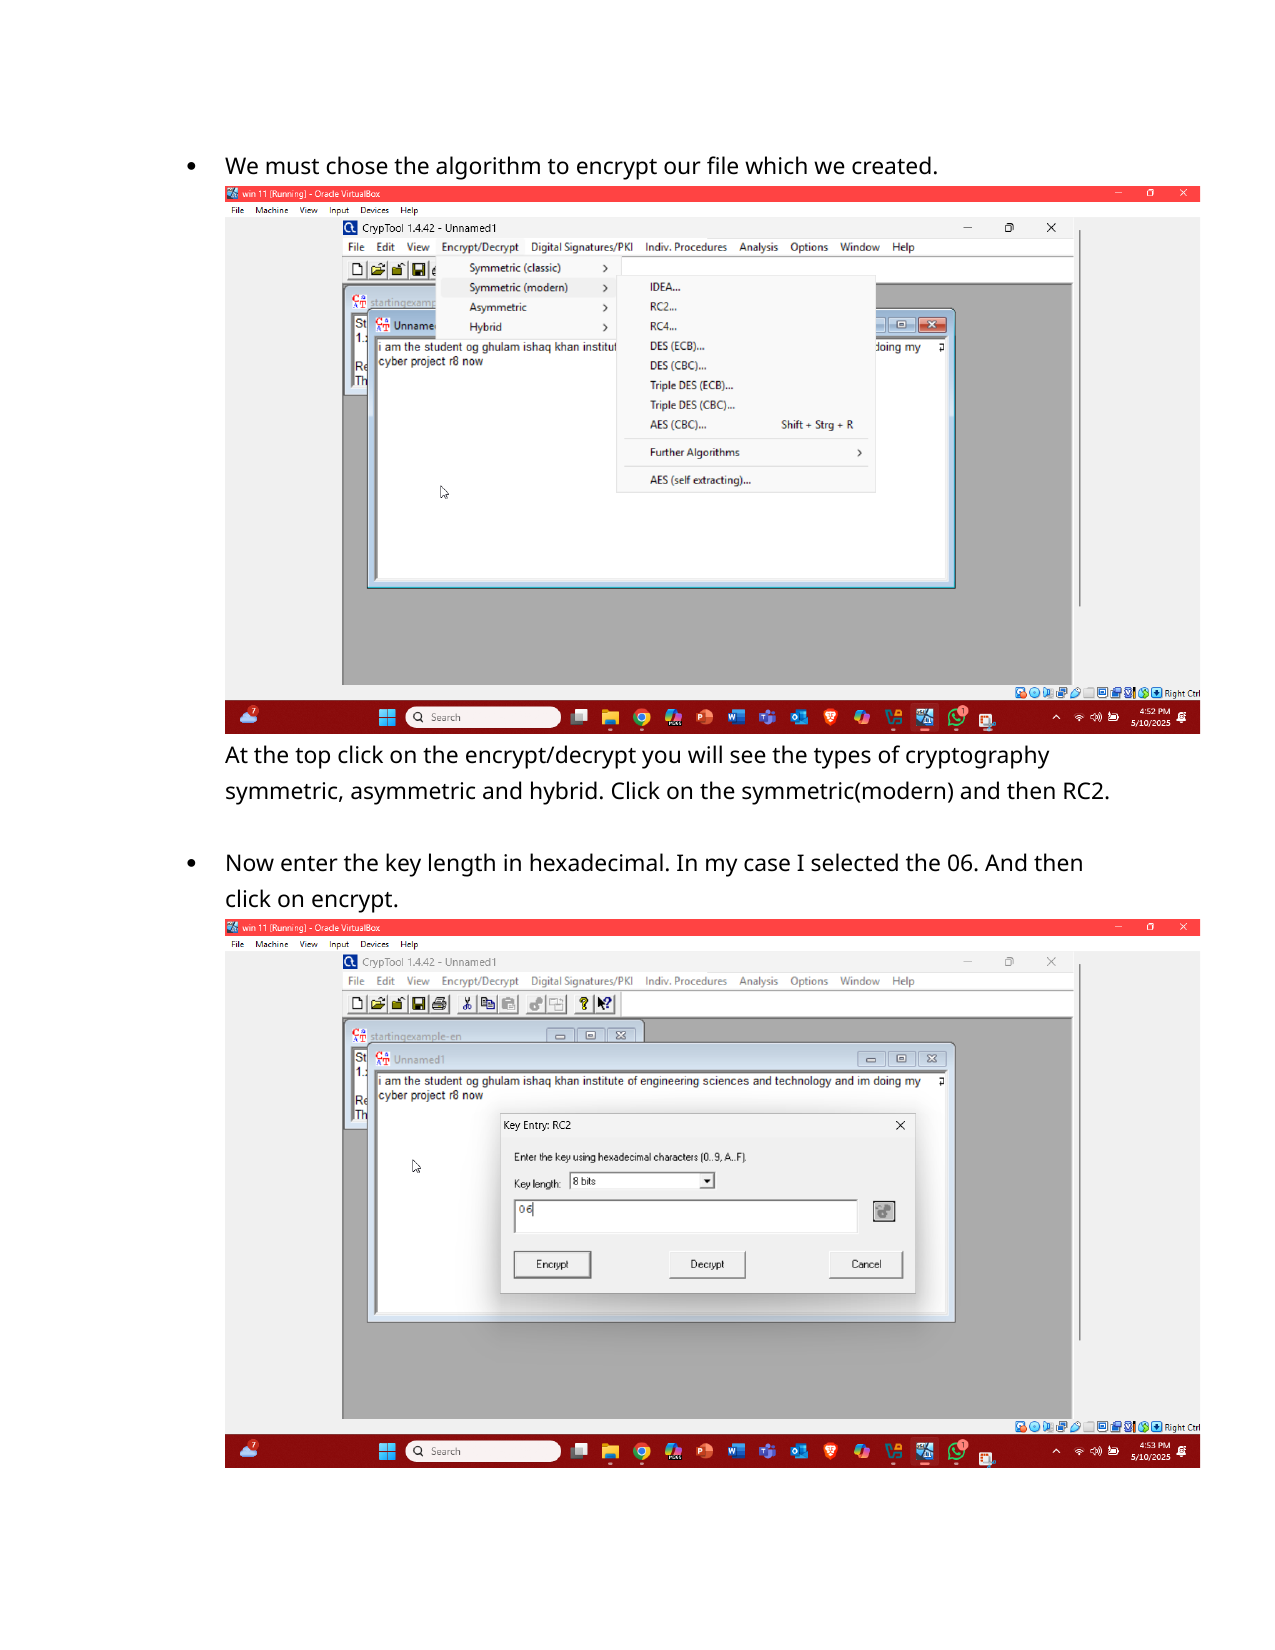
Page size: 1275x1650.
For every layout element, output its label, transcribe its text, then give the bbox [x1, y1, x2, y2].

picture [225, 919, 1200, 1468]
list We must chose the algorithm to encrypt our file which we created. [187, 150, 1125, 181]
list At the top click on the encrypt/decrypt you will see the types of cryptography symmetric, asymmetric and hybrid. Click on the symmetric(modern) and then RC2. [225, 739, 1125, 806]
picture [225, 186, 1200, 734]
